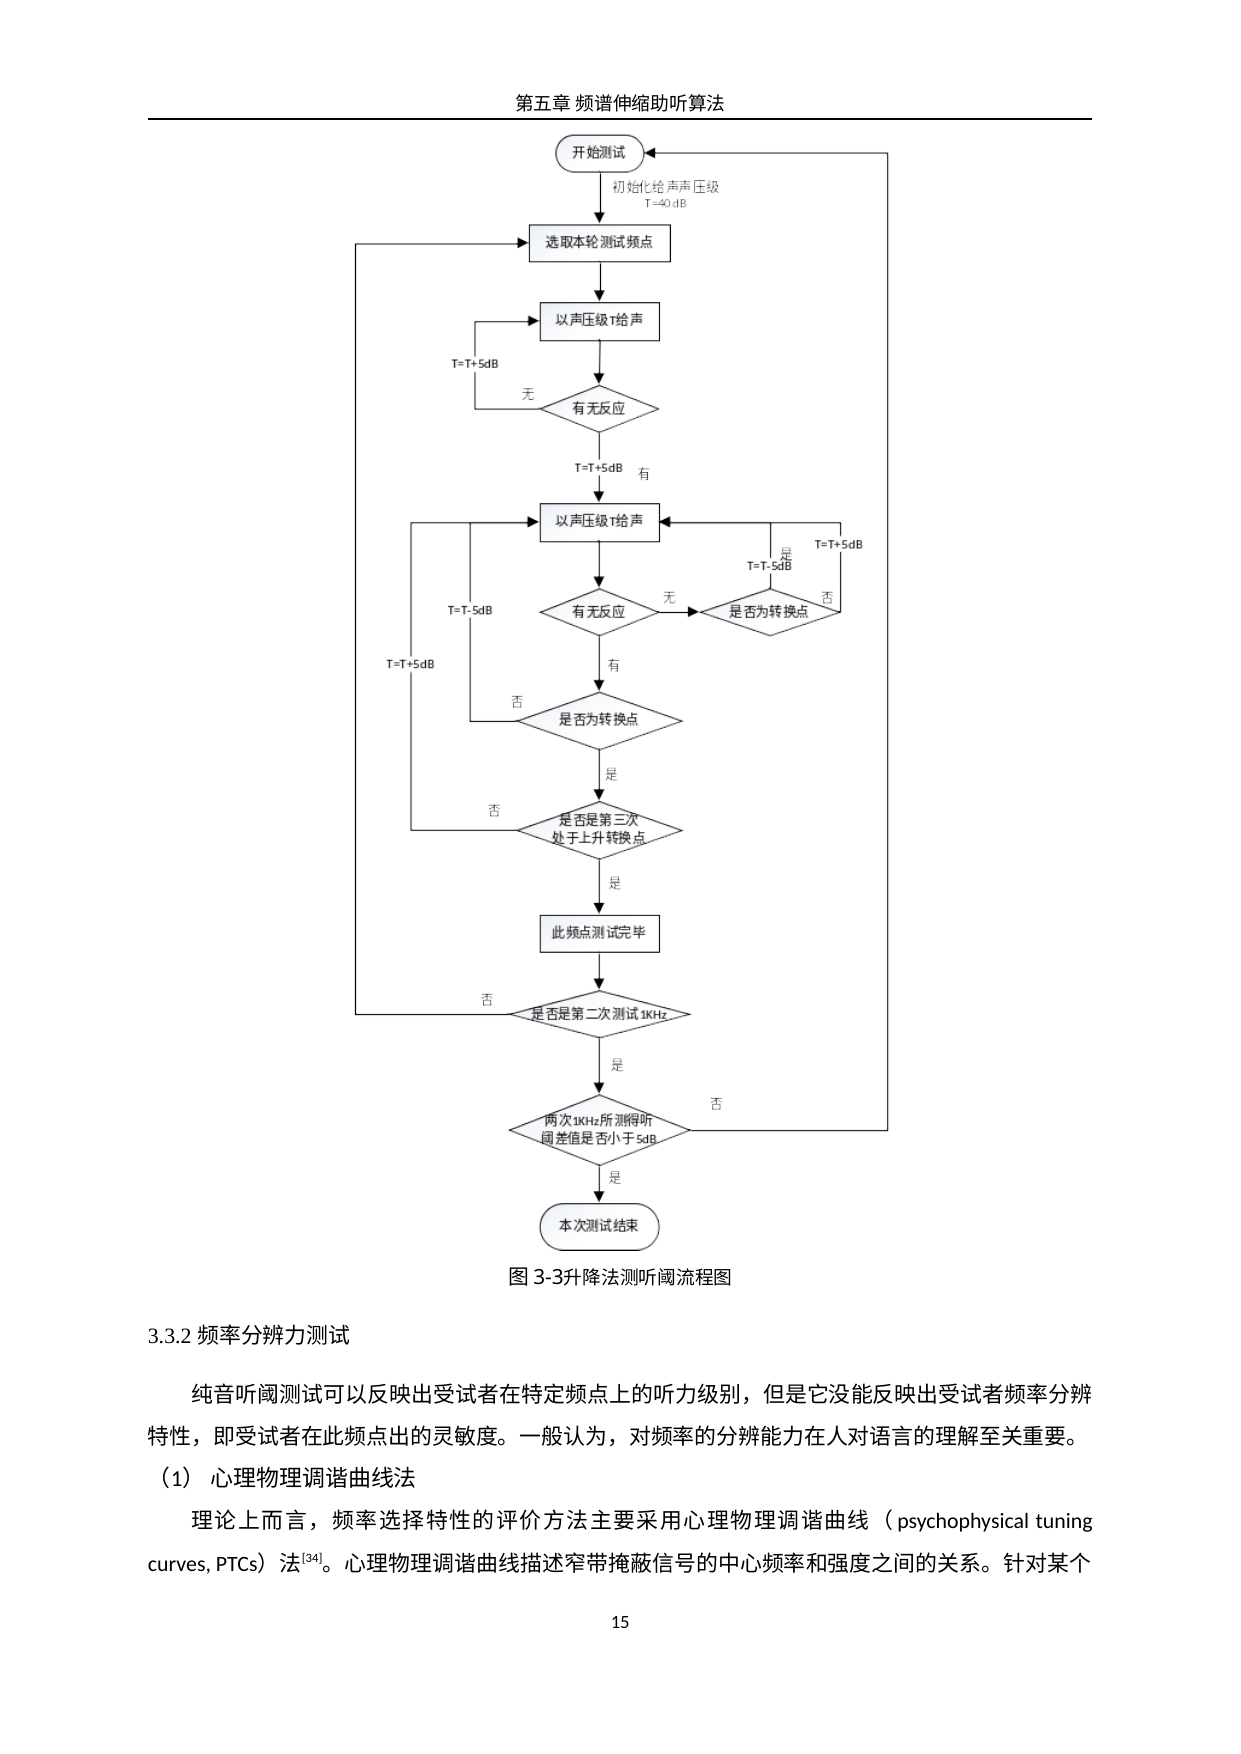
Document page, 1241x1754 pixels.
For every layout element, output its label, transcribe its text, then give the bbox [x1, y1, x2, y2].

list 频率分辨力测试 [148, 1317, 1092, 1351]
list 心理物理调谐曲线法 [148, 1460, 1092, 1494]
text 图3-3升降法测听阈流程图 [148, 1258, 1092, 1292]
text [148, 1502, 1092, 1578]
text 纯音听阈测试可以反映出受试者在特定频点上的听力级别，但是它没能反映出受试者频率分辨特性，即受试者在此频点出的灵敏度。一般认为，对频率的分辨能力在人对语言的理解至关重要。 [148, 1376, 1092, 1452]
